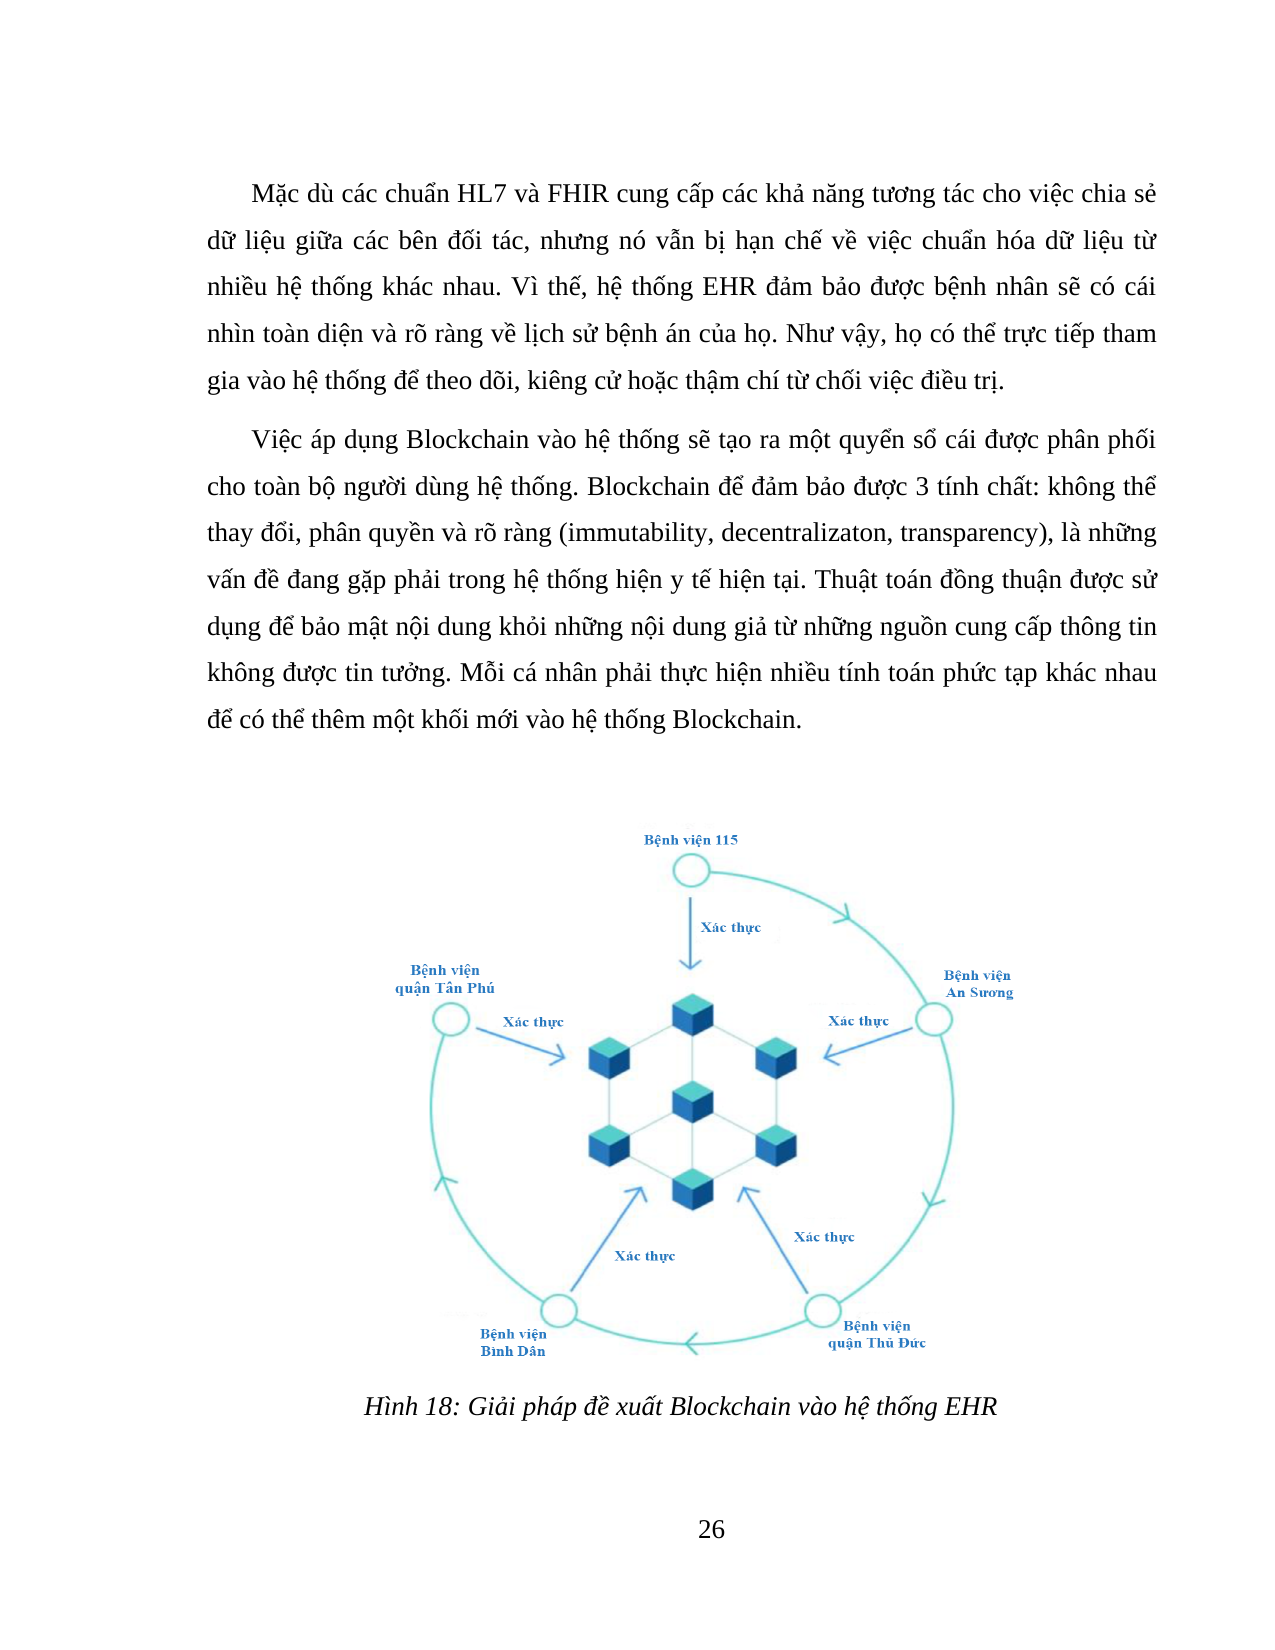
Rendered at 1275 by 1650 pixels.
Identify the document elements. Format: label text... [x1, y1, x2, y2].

text Việc áp dụng Blockchain vào hệ thống sẽ tạo ra một quyển sổ cái được phân phối cho toàn bộ người dùng hệ thống. Blockchain để đảm bảo được 3 tính chất: không thể thay đổi, phân quyền và rõ ràng (immutability, decentralizaton, transparency), là những vấn đề đang gặp phải trong hệ thống hiện y tế hiện tại. Thuật toán đồng thuận được sử dụng để bảo mật nội dung khỏi những nội dung giả từ những nguồn cung cấp thông tin không được tin tưởng. Mỗi cá nhân phải thực hiện nhiều tính toán phức tạp khác nhau để có thể thêm một khối mới vào hệ thống Blockchain. [207, 423, 1157, 734]
picture [325, 821, 1038, 1362]
text Mặc dù các chuẩn HL7 và FHIR cung cấp các khả năng tương tác cho việc chia sẻ dữ liệu giữa các bên đối tác, nhưng nó vẫn bị hạn chế về việc chuẩn hóa dữ liệu từ nhiều hệ thống khác nhau. Vì thế, hệ thống EHR đảm bảo được bệnh nhân sẽ có cái nhìn toàn diện và rõ ràng về lịch sử bệnh án của họ. Như vậy, họ có thể trực tiếp tham gia vào hệ thống để theo dõi, kiêng cử hoặc thậm chí từ chối việc điều trị. [207, 177, 1157, 395]
text Hình 18: Giải pháp đề xuất Blockchain vào hệ thống EHR [207, 1389, 1157, 1421]
